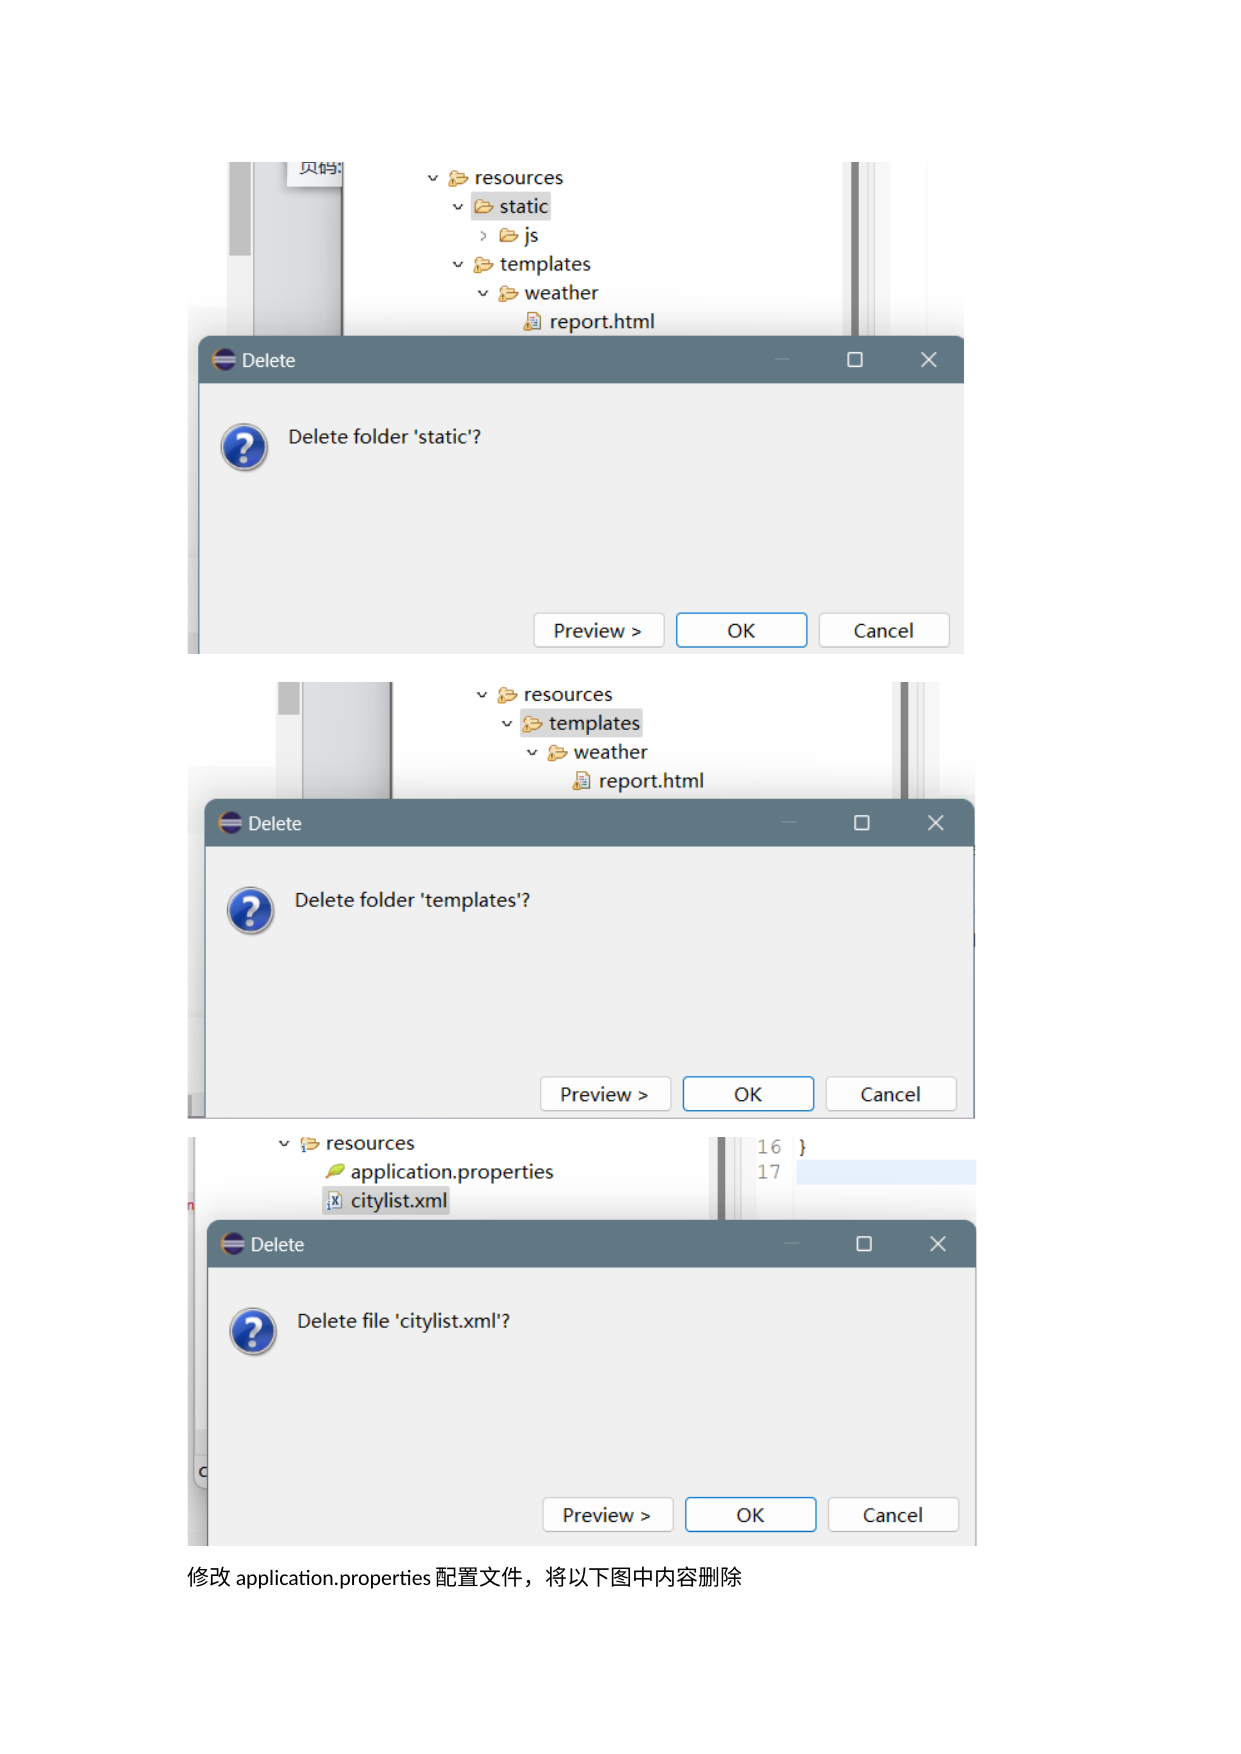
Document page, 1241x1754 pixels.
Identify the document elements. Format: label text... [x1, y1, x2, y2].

picture [187, 1137, 977, 1546]
text 修改application.properties配置文件，将以下图中内容删除 [187, 1559, 1053, 1592]
picture [187, 682, 976, 1119]
picture [187, 162, 964, 654]
